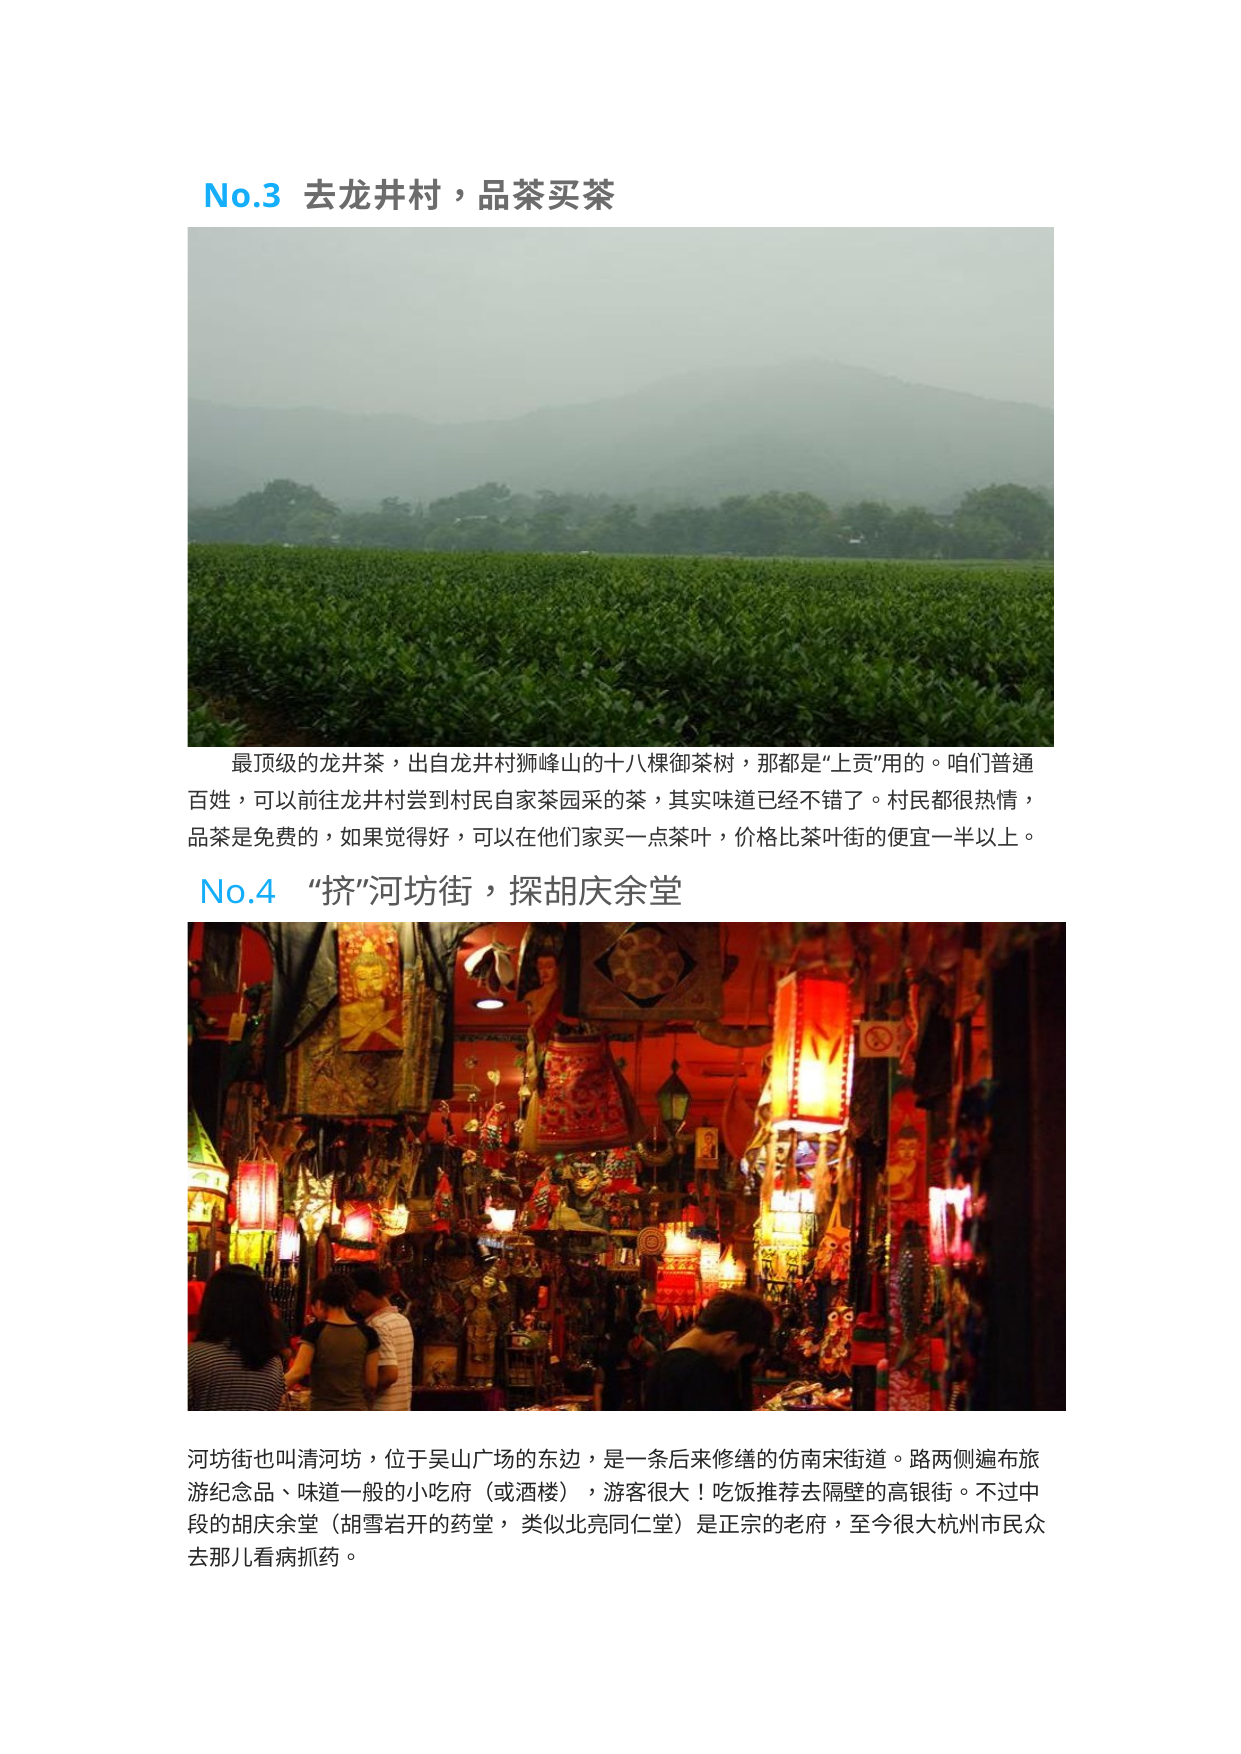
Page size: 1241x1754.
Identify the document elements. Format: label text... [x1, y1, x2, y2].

text No.4 “挤”河坊街，探胡庆余堂 [198, 858, 1053, 922]
picture [187, 922, 1066, 1411]
text No.3 去龙井村，品茶买茶 [203, 162, 1053, 227]
text 河坊街也叫清河坊，位于吴山广场的东边，是一条后来修缮的仿南宋街道。路两侧遍布旅游纪念品、味道一般的小吃府（或酒楼），游客很大！吃饭推荐去隔壁的高银街。不过中段的胡庆余堂（胡雪岩开的药堂， 类似北亮同仁堂）是正宗的老府，至今很大杭州市民众去那儿看病抓药。 [187, 1411, 1053, 1573]
picture [187, 227, 1054, 747]
text 最顶级的龙井茶，出自龙井村狮峰山的十八棵御茶树，那都是“上贡”用的。咱们普通百姓，可以前往龙井村尝到村民自家茶园采的茶，其实味道已经不错了。村民都很热情，品茶是免费的，如果觉得好，可以在他们家买一点茶叶，价格比茶叶街的便宜一半以上。 [187, 747, 1053, 853]
